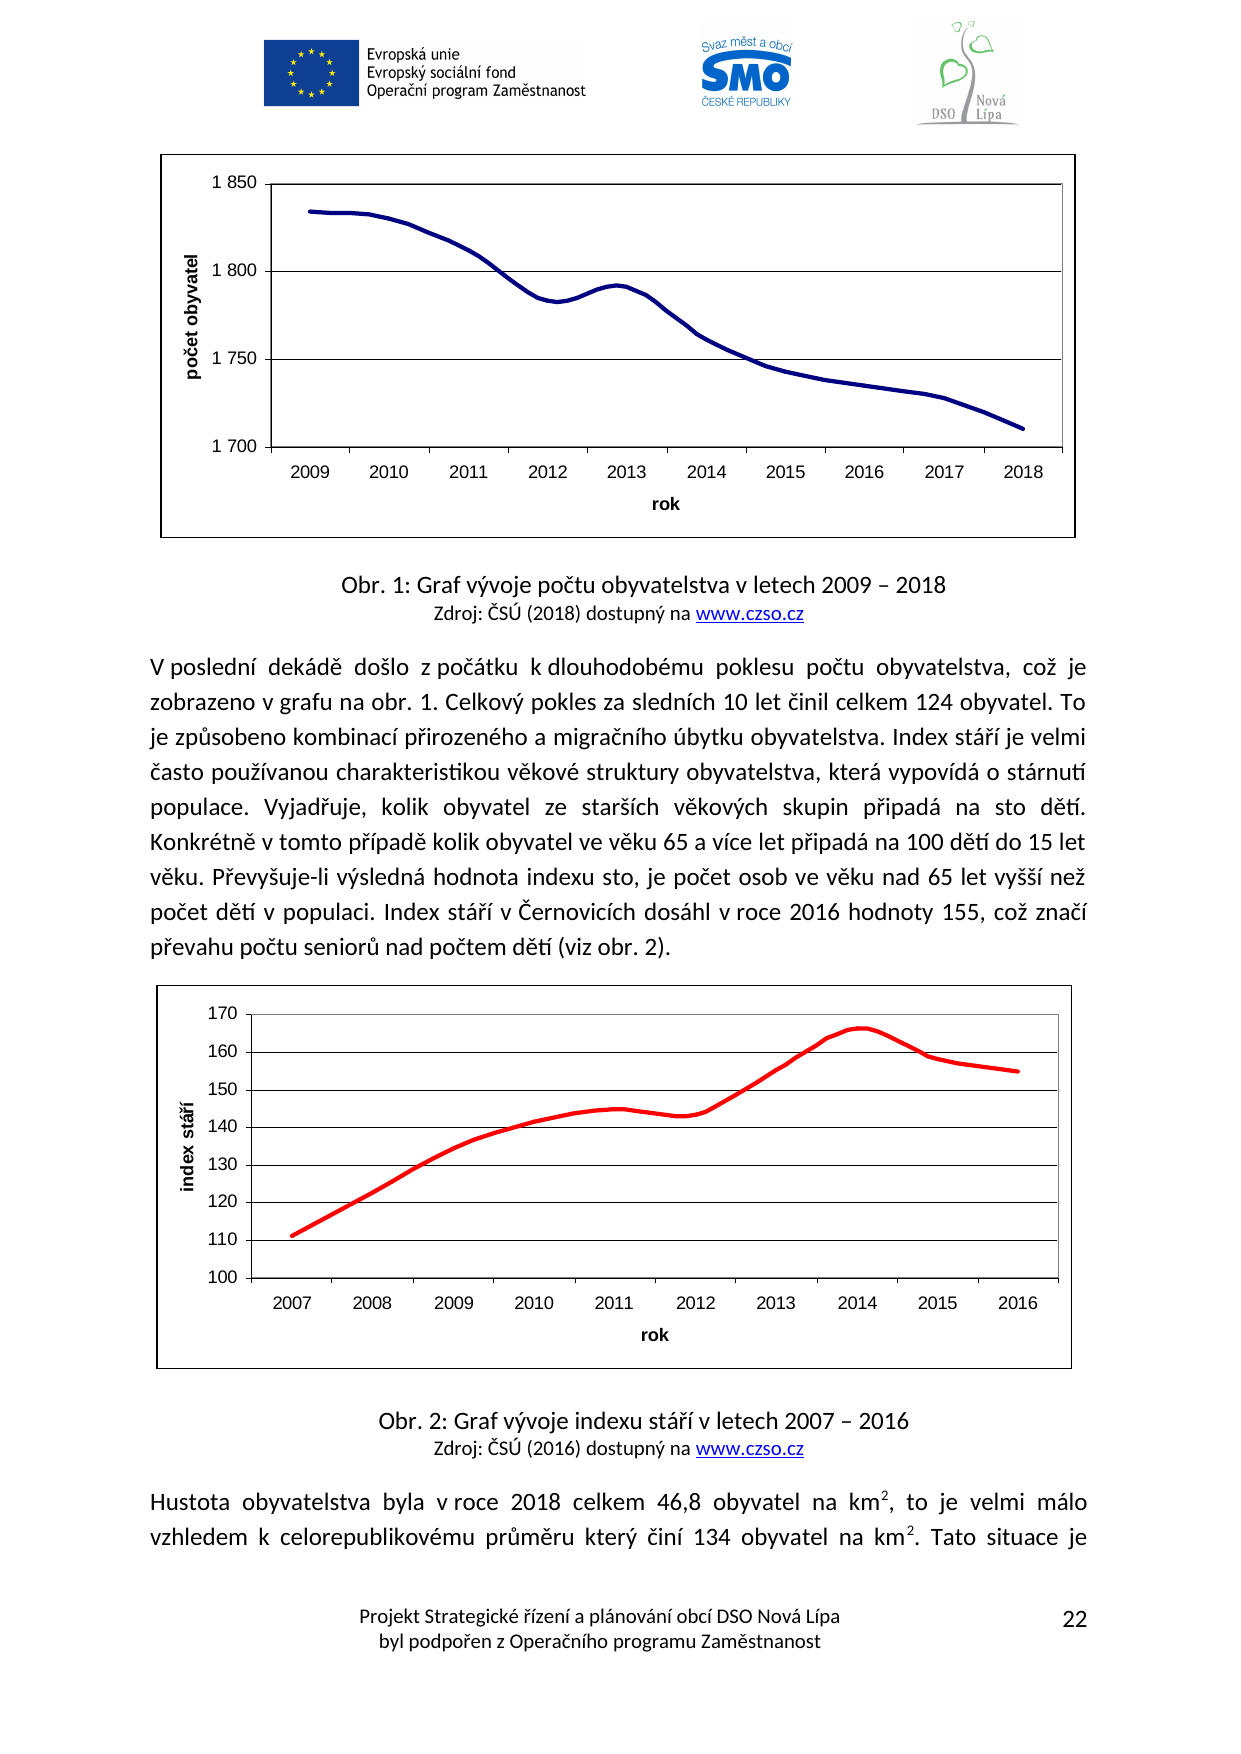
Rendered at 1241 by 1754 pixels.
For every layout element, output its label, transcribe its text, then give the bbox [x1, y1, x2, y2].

text Zdroj: ČSÚ (2016) dostupný na www.czso.cz [150, 1435, 1087, 1461]
picture [912, 16, 1023, 129]
text Zdroj: ČSÚ (2018) dostupný na www.czso.cz [150, 600, 1087, 625]
text V poslední dekádě došlo z počátku k dlouhodobému poklesu počtu obyvatelstva, což je zobrazeno v grafu na obr. 1. Celkový pokles za sledních 10 let činil celkem 124 obyvatel. To je způsobeno kombinací přirozeného a migračního úbytku obyvatelstva. Index stáří je velmi často používanou charakteristikou věkové struktury obyvatelstva, která vypovídá o stárnutí populace. Vyjadřuje, kolik obyvatel ze starších věkových skupin připadá na sto dětí. Konkrétně v tomto případě kolik obyvatel ve věku 65 a více let připadá na 100 dětí do 15 let věku. Převyšuje-li výsledná hodnota indexu sto, je počet osob ve věku nad 65 let vyšší než počet dětí v populaci. Index stáří v Černovicích dosáhl v roce 2016 hodnoty 155, což značí převahu počtu seniorů nad počtem dětí (viz obr. 2). [150, 651, 1087, 961]
picture [699, 18, 795, 108]
text Obr. 2: Graf vývoje indexu stáří v letech 2007 – 2016 [150, 1405, 1087, 1435]
picture [262, 38, 586, 108]
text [150, 1486, 1087, 1552]
text Obr. 1: Graf vývoje počtu obyvatelstva v letech 2009 – 2018 [150, 569, 1087, 600]
